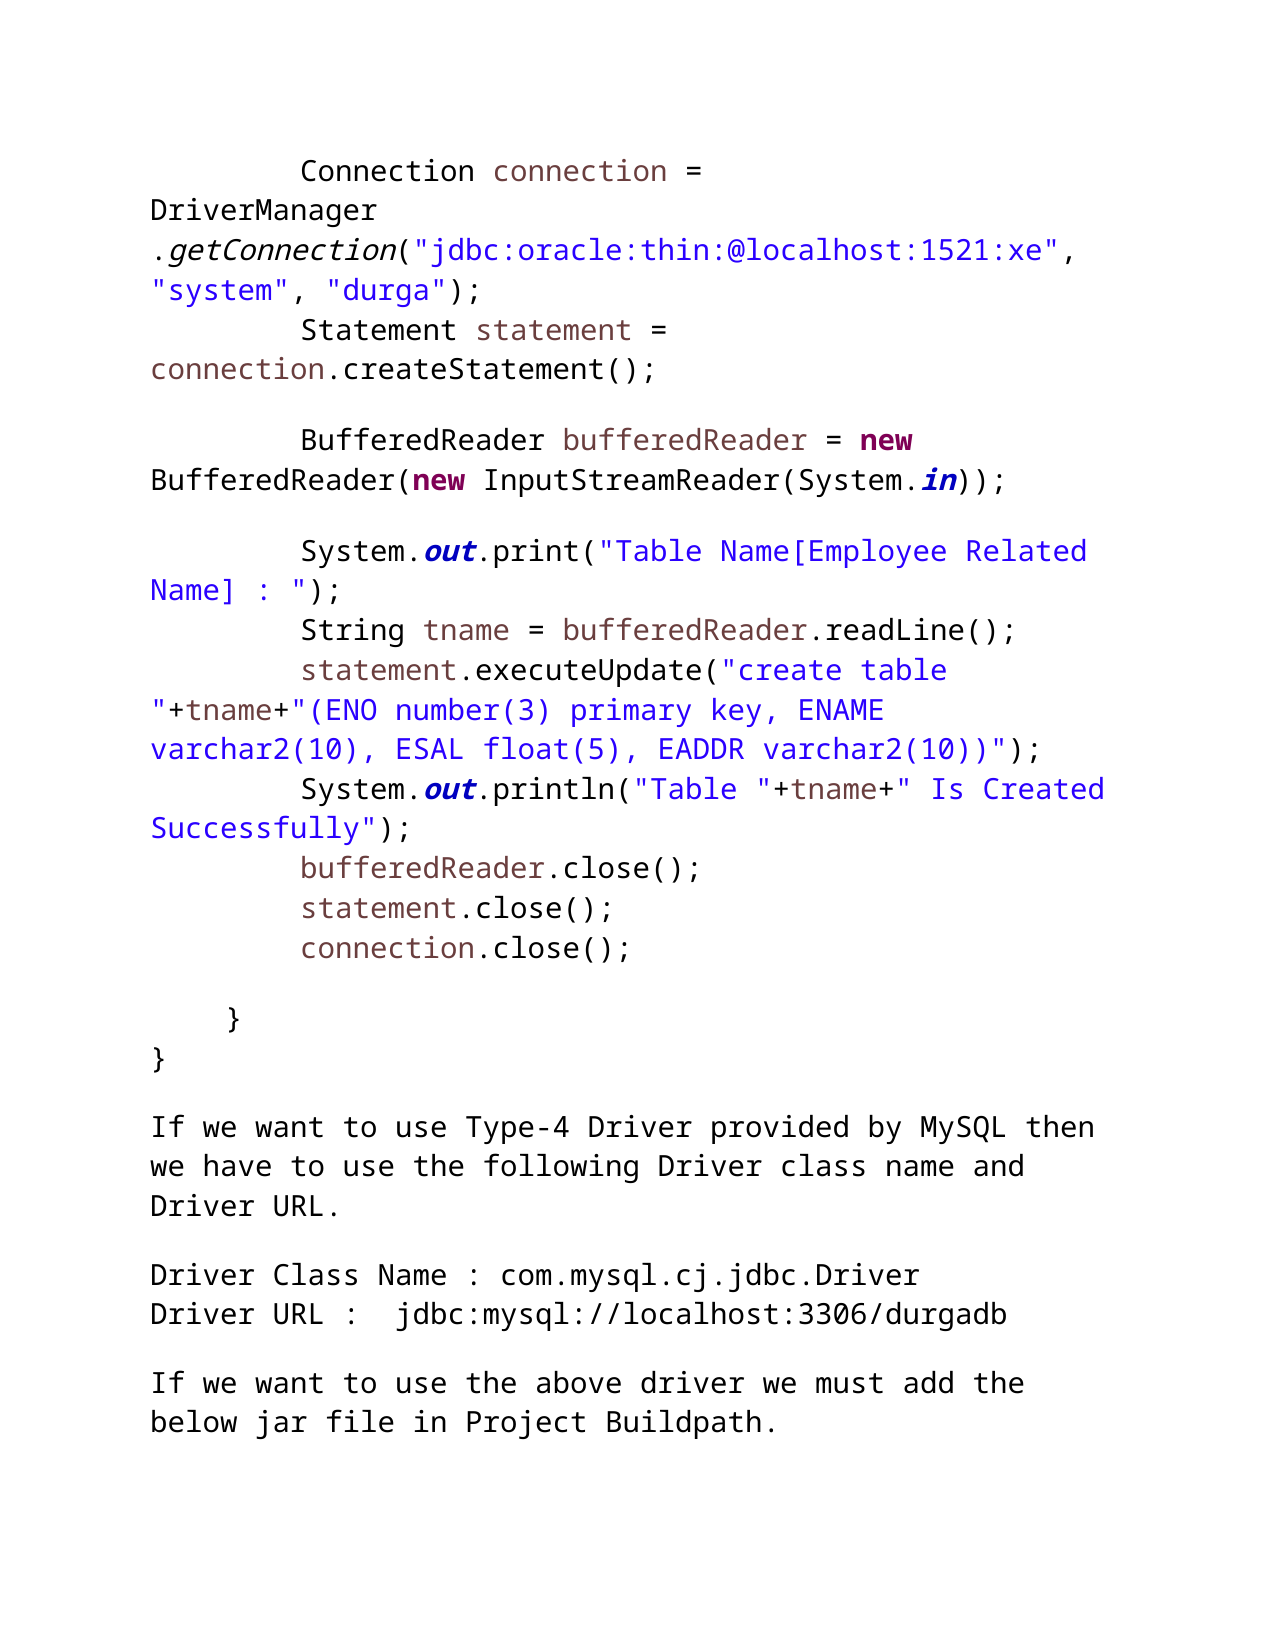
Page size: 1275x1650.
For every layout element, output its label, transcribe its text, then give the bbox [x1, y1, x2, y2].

text System.out.println("Table "+tname+" Is Created Successfully"); [150, 768, 1125, 847]
text Connection connection = DriverManager.getConnection("jdbc:oracle:thin:@localhost:1521:xe", "system", "durga"); [150, 150, 1125, 309]
text If we want to use the above driver we must add the below jar file in Project Buildpath. [150, 1362, 1125, 1441]
text connection.close(); [150, 927, 1125, 967]
text BufferedReader bufferedReader = new BufferedReader(new InputStreamReader(System.in)); [150, 419, 1125, 499]
text statement.executeUpdate("create table "+tname+"(ENO number(3) primary key, ENAME varchar2(10), ESAL float(5), EADDR varchar2(10))"); [150, 649, 1125, 768]
text } [150, 998, 1125, 1037]
text String tname = bufferedReader.readLine(); [150, 609, 1125, 649]
text Driver URL : jdbc:mysql://localhost:3306/durgadb [150, 1293, 1125, 1333]
text Statement statement = connection.createStatement(); [150, 309, 1125, 388]
text } [150, 1037, 1125, 1077]
text Driver Class Name : com.mysql.cj.jdbc.Driver [150, 1254, 1125, 1293]
text System.out.print("Table Name[Employee Related Name] : "); [150, 530, 1125, 609]
text bufferedReader.close(); [150, 847, 1125, 887]
text If we want to use Type-4 Driver provided by MySQL then we have to use the following Driver class name and Driver URL. [150, 1106, 1125, 1225]
text statement.close(); [150, 887, 1125, 927]
